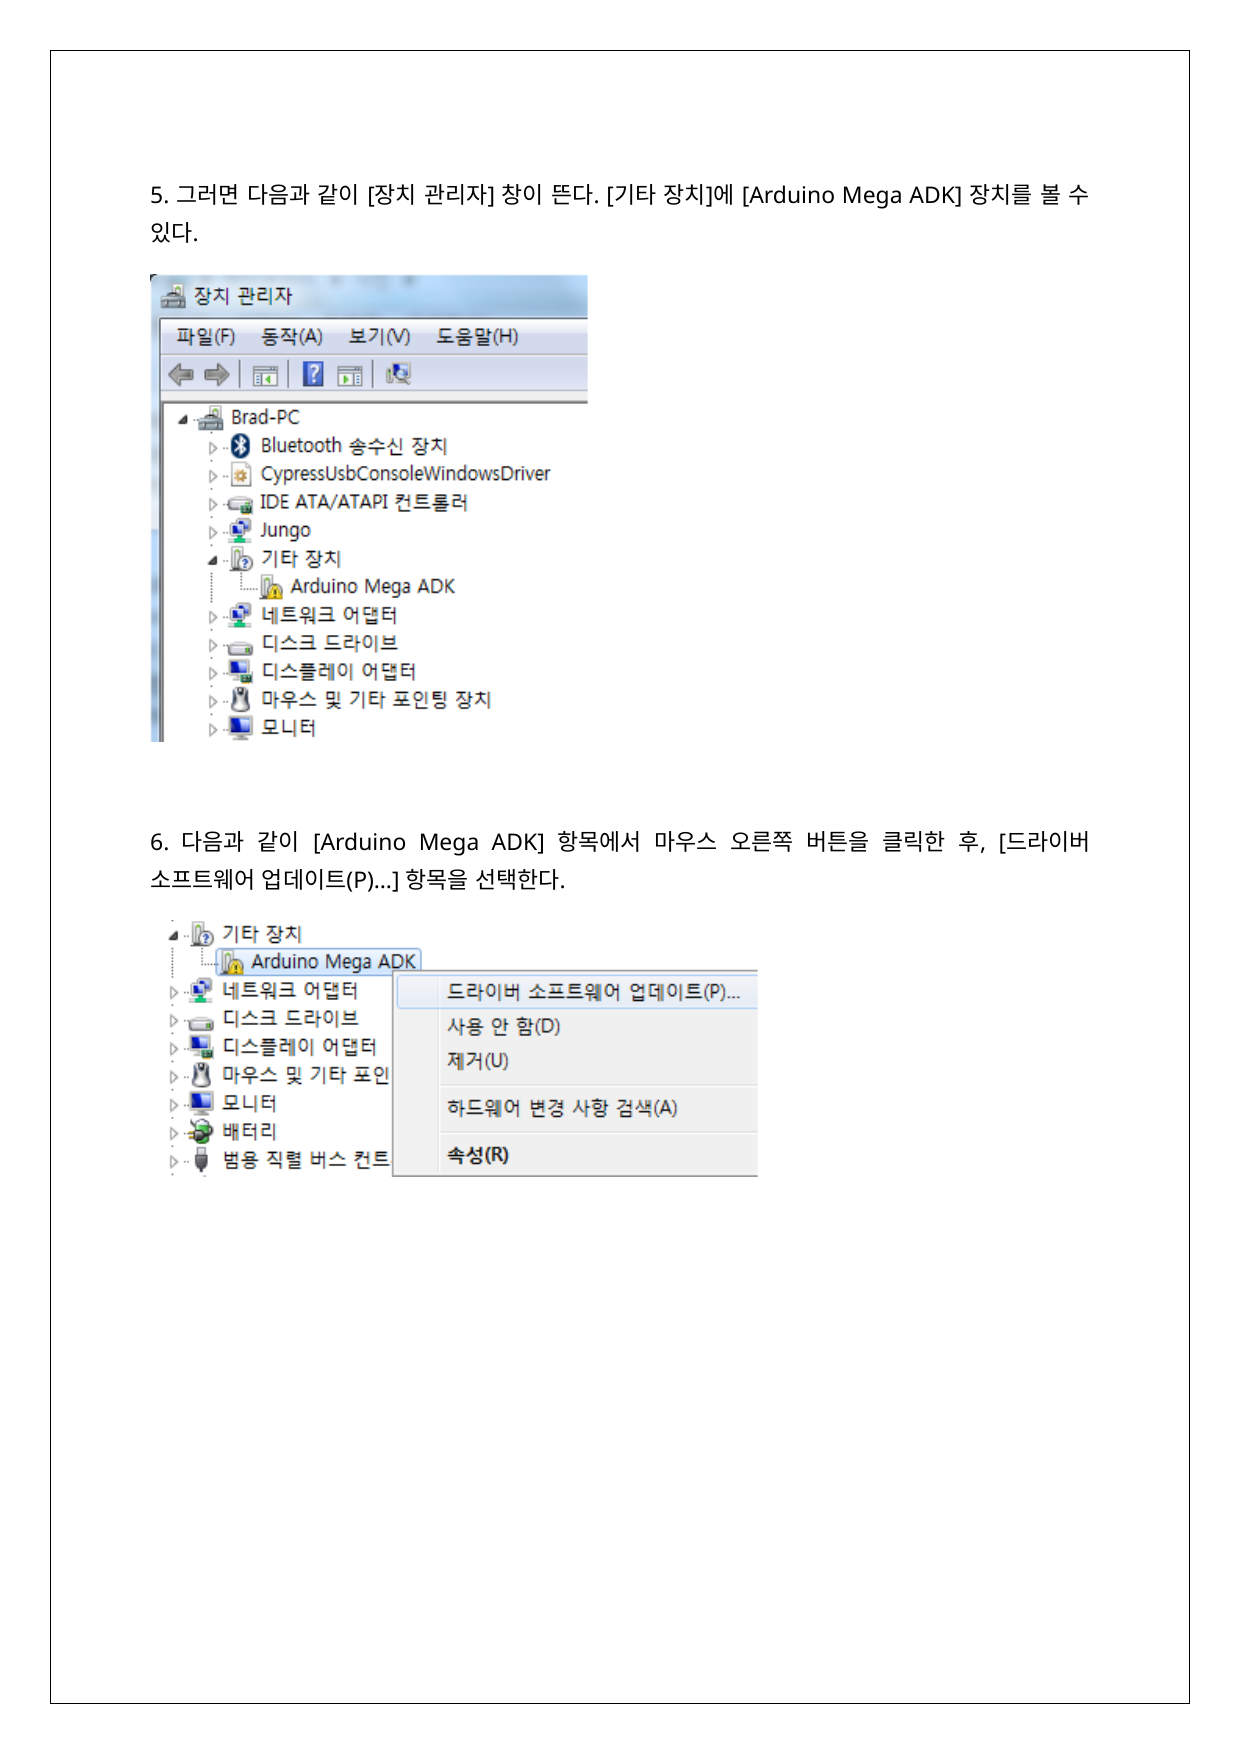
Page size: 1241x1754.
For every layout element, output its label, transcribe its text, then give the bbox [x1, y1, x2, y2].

text 5. 그러면 다음과 같이 [장치 관리자] 창이 뜬다. [기타 장치]에 [Arduino Mega ADK] 장치를 볼 수 있다. [150, 177, 1090, 249]
picture [150, 274, 588, 742]
picture [150, 920, 758, 1177]
text 6. 다음과 같이 [Arduino Mega ADK] 항목에서 마우스 오른쪽 버튼을 클릭한 후, [드라이버 소프트웨어 업데이트(P)…] 항목을 선택한다. [150, 823, 1090, 895]
